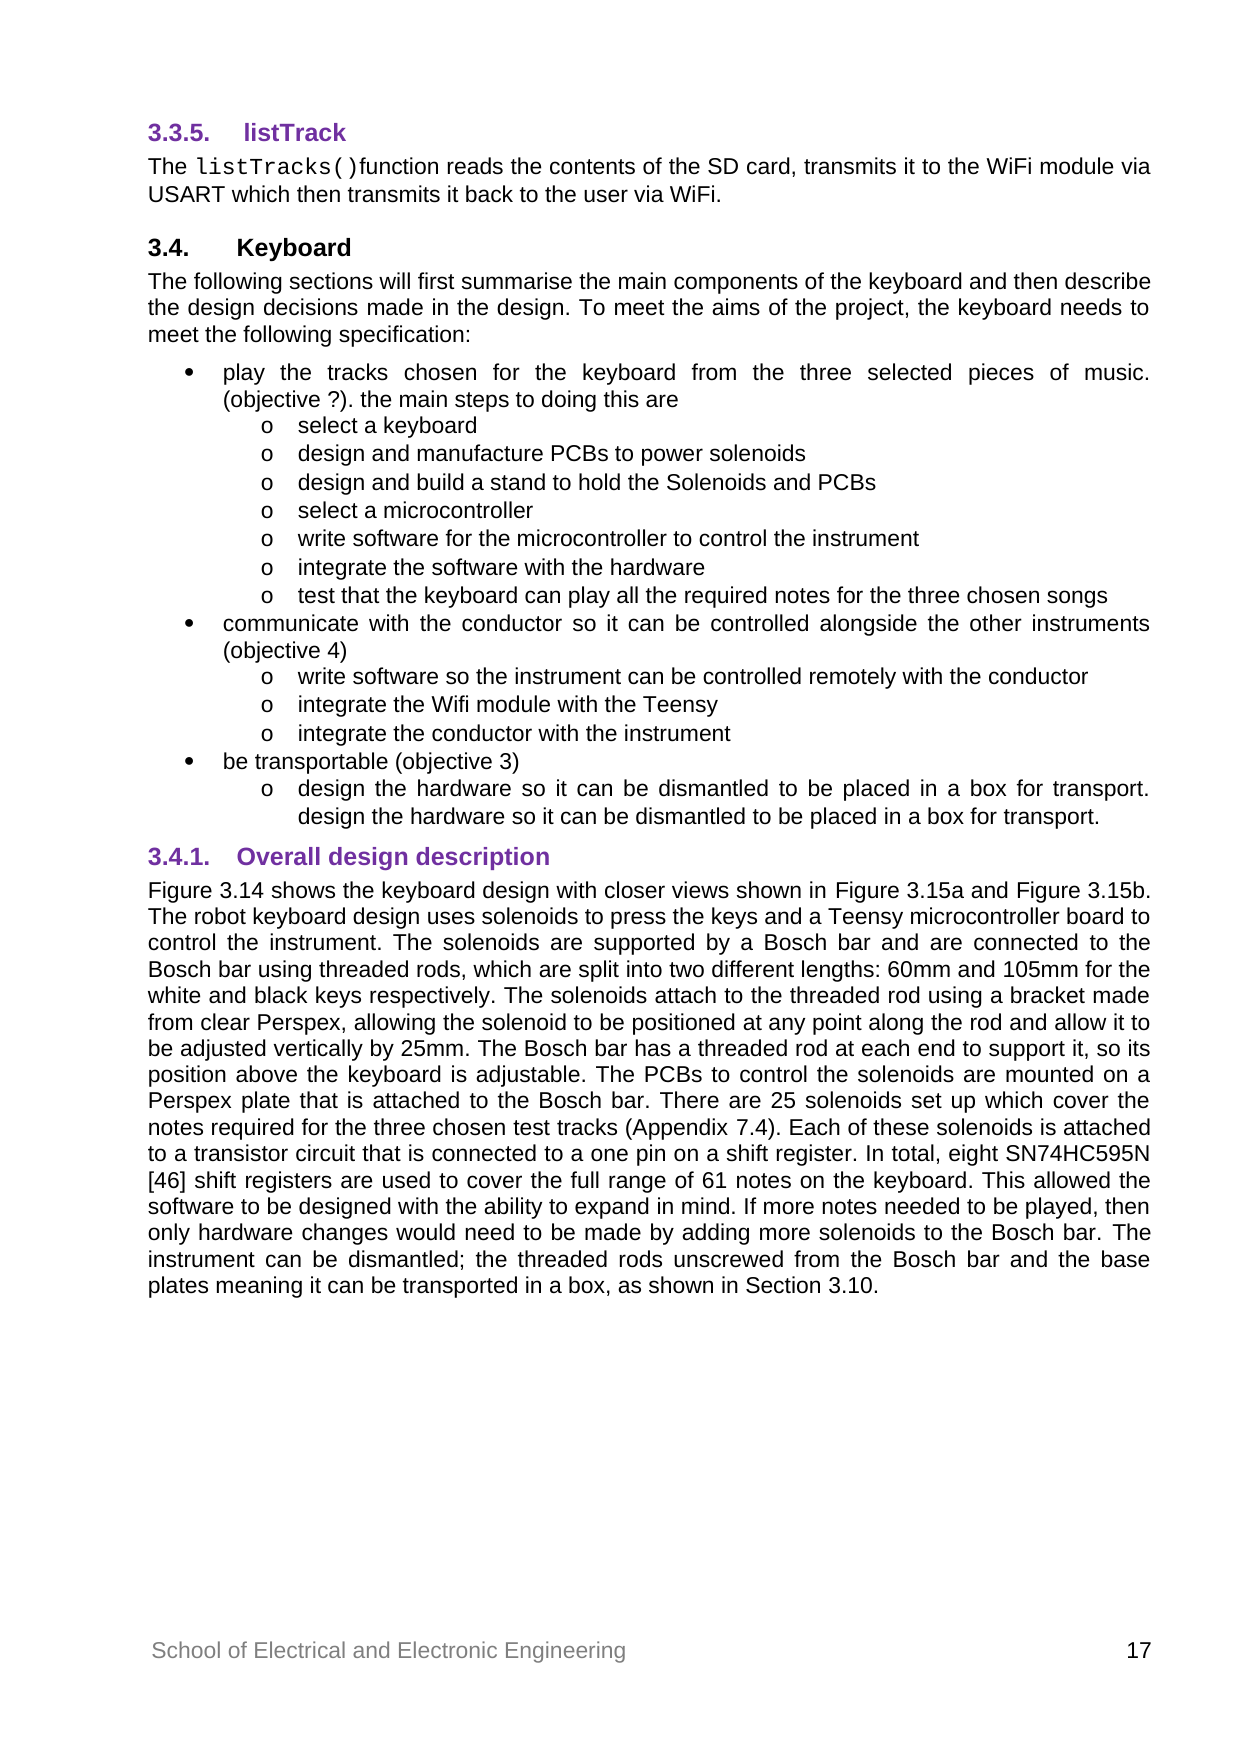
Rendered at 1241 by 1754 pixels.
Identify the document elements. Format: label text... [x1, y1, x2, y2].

list be transportable (objective 3) [185, 748, 1152, 774]
list integrate the software with the hardware [260, 554, 1152, 582]
list select a keyboard [260, 412, 1152, 440]
list integrate the conductor with the instrument [260, 720, 1152, 748]
list write software for the microcontroller to control the instrument [260, 525, 1152, 554]
list communicate with the conductor so it can be controlled alongside the other instruments (objective 4) [185, 610, 1152, 663]
list play the tracks chosen for the keyboard from the three selected pieces of music. (objective ?). the main steps to doing this are [185, 359, 1152, 412]
list design and build a stand to hold the Solenoids and PCBs [260, 469, 1152, 497]
subtitle Overall design description [148, 842, 1152, 870]
text The following sections will first summarise the main components of the keyboard and then describe the design decisions made in the design. To meet the aims of the project, the keyboard needs to meet the following specification: [148, 268, 1152, 347]
list write software so the instrument can be controlled remotely with the conductor [260, 663, 1152, 691]
text Figure 3.2 shows the keyboard design with closer views shown in Figure 3.3a and Figure 3.3b. The robot keyboard design uses solenoids to press the keys and a Teensy microcontroller board to control the instrument. The solenoids are supported by a Bosch bar and are connected to the Bosch bar using threaded rods, which are split into two different lengths: 60mm and 105mm for the white and black keys respectively. The solenoids attach to the threaded rod using a bracket made from clear Perspex, allowing the solenoid to be positioned at any point along the rod and allow it to be adjusted vertically by 25mm. The Bosch bar has a threaded rod at each end to support it, so its position above the keyboard is adjustable. The PCBs to control the solenoids are mounted on a Perspex plate that is attached to the Bosch bar. There are 25 solenoids set up which cover the notes required for the three chosen test tracks (Appendix 7.4). Each of these solenoids is attached to a transistor circuit that is connected to a one pin on a shift register. In total, eight SN74HC595N shift registers are used to cover the full range of 61 notes on the keyboard. This allowed the software to be designed with the ability to expand in mind. If more notes needed to be played, then only hardware changes would need to be made by adding more solenoids to the Bosch bar. The instrument can be dismantled; the threaded rods unscrewed from the Bosch bar and the base plates meaning it can be transported in a box, as shown in Section 3.10. [148, 877, 1152, 1298]
list integrate the Wifi module with the Teensy [260, 691, 1152, 720]
text The listTracks()function reads the contents of the SD card, transmits it to the WiFi module via USART which then transmits it back to the user via WiFi. [148, 153, 1152, 208]
subtitle Keyboard [148, 233, 1152, 262]
list design the hardware so it can be dismantled to be placed in a box for transport. design the hardware so it can be dismantled to be placed in a box for transport. [260, 774, 1152, 829]
list select a microcontroller [260, 497, 1152, 525]
list test that the keyboard can play all the required notes for the three chosen songs [260, 582, 1152, 610]
subtitle listTrack [148, 118, 1152, 147]
list design and manufacture PCBs to power solenoids [260, 440, 1152, 469]
